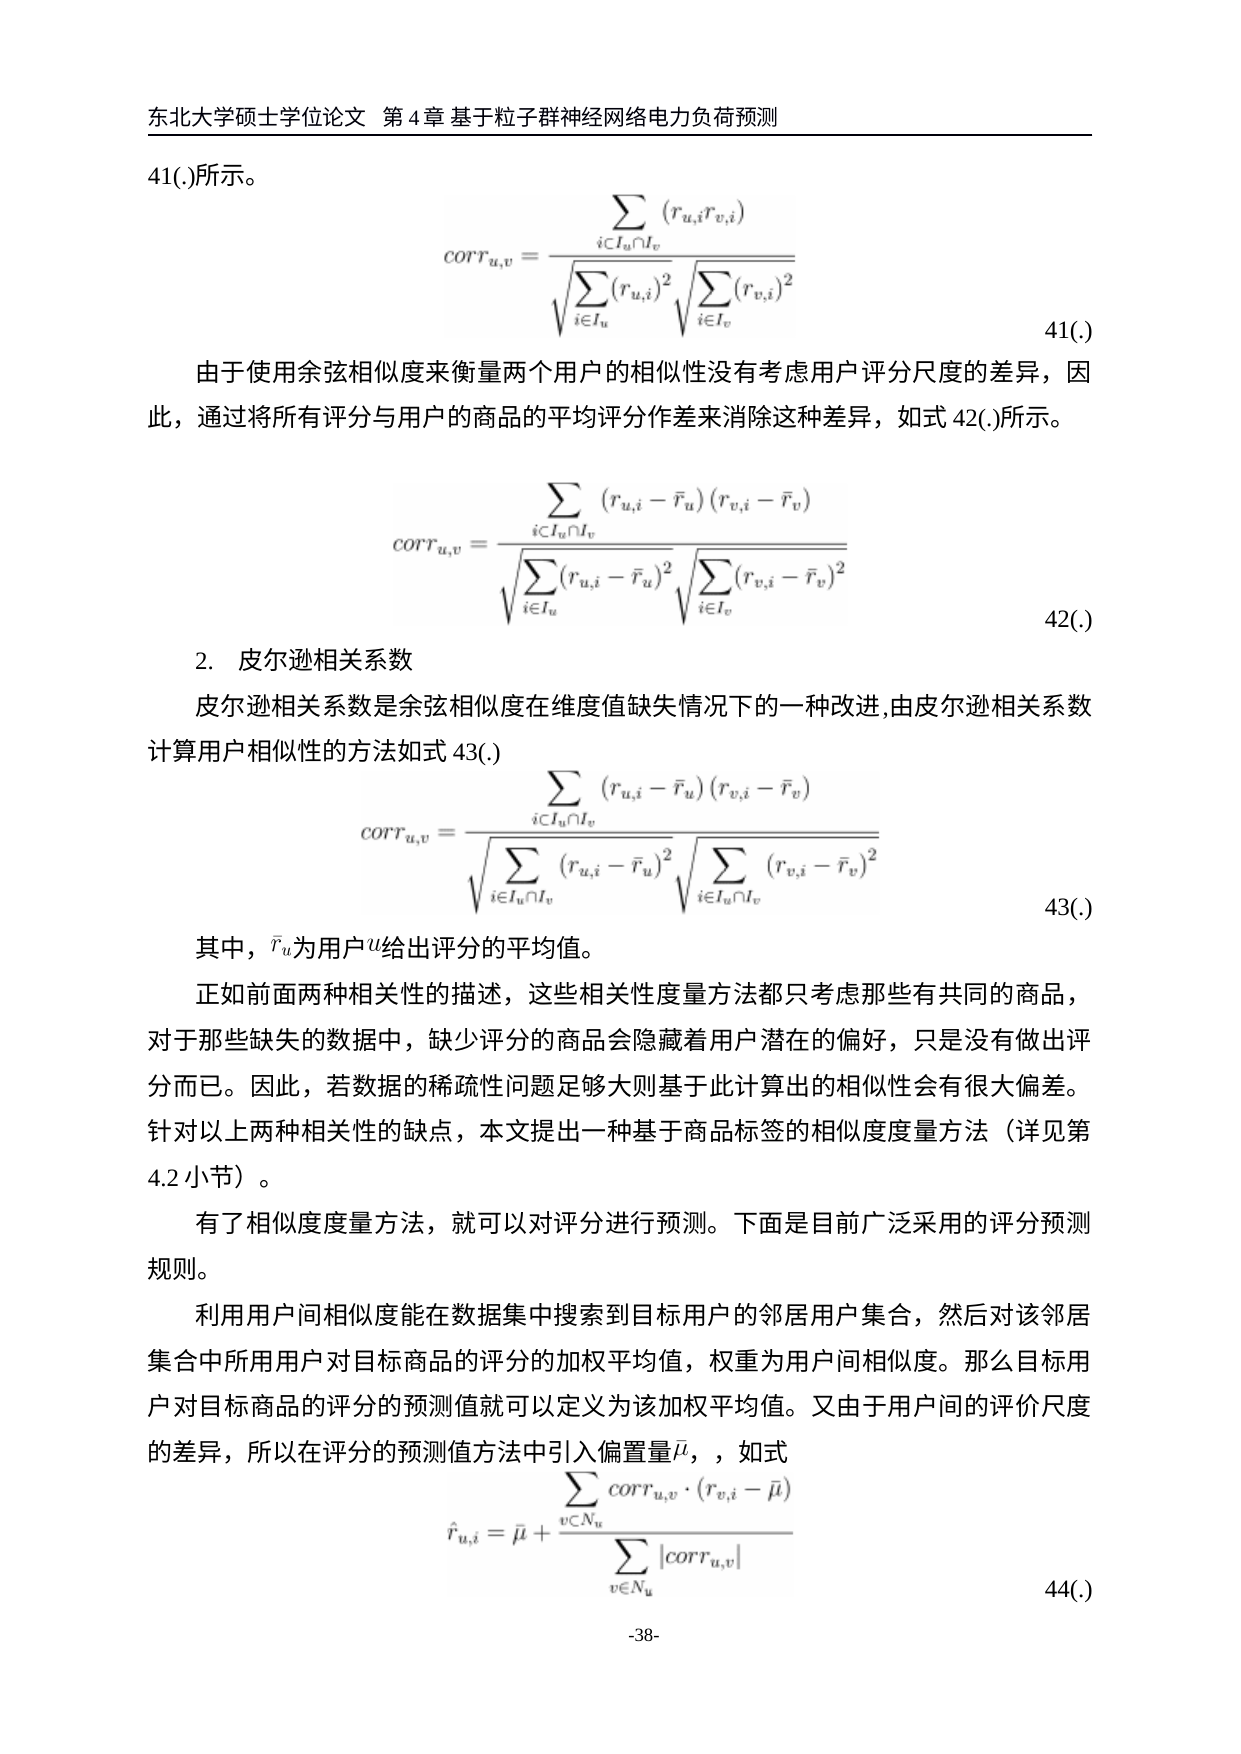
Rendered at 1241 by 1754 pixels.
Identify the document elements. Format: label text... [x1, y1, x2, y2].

text 其中，为用户给出评分的平均值。 [148, 921, 1092, 967]
text 有了相似度度量方法，就可以对评分进行预测。下面是目前广泛采用的评分预测规则。 [148, 1196, 1092, 1287]
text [148, 148, 1092, 193]
list 皮尔逊相关系数 [195, 632, 1092, 678]
text 利用用户间相似度能在数据集中搜索到目标用户的邻居用户集合，然后对该邻居集合中所用用户对目标商品的评分的加权平均值，权重为用户间相似度。那么目标用户对目标商品的评分的预测值就可以定义为该加权平均值。又由于用户间的评价尺度的差异，所以在评分的预测值方法中引入偏置量，，如式 [148, 1287, 1092, 1471]
text 正如前面两种相关性的描述，这些相关性度量方法都只考虑那些有共同的商品，对于那些缺失的数据中，缺少评分的商品会隐藏着用户潜在的偏好，只是没有做出评分而已。因此，若数据的稀疏性问题足够大则基于此计算出的相似性会有很大偏差。针对以上两种相关性的缺点，本文提出一种基于商品标签的相似度度量方法（详见第4.2小节）。 [148, 967, 1092, 1196]
